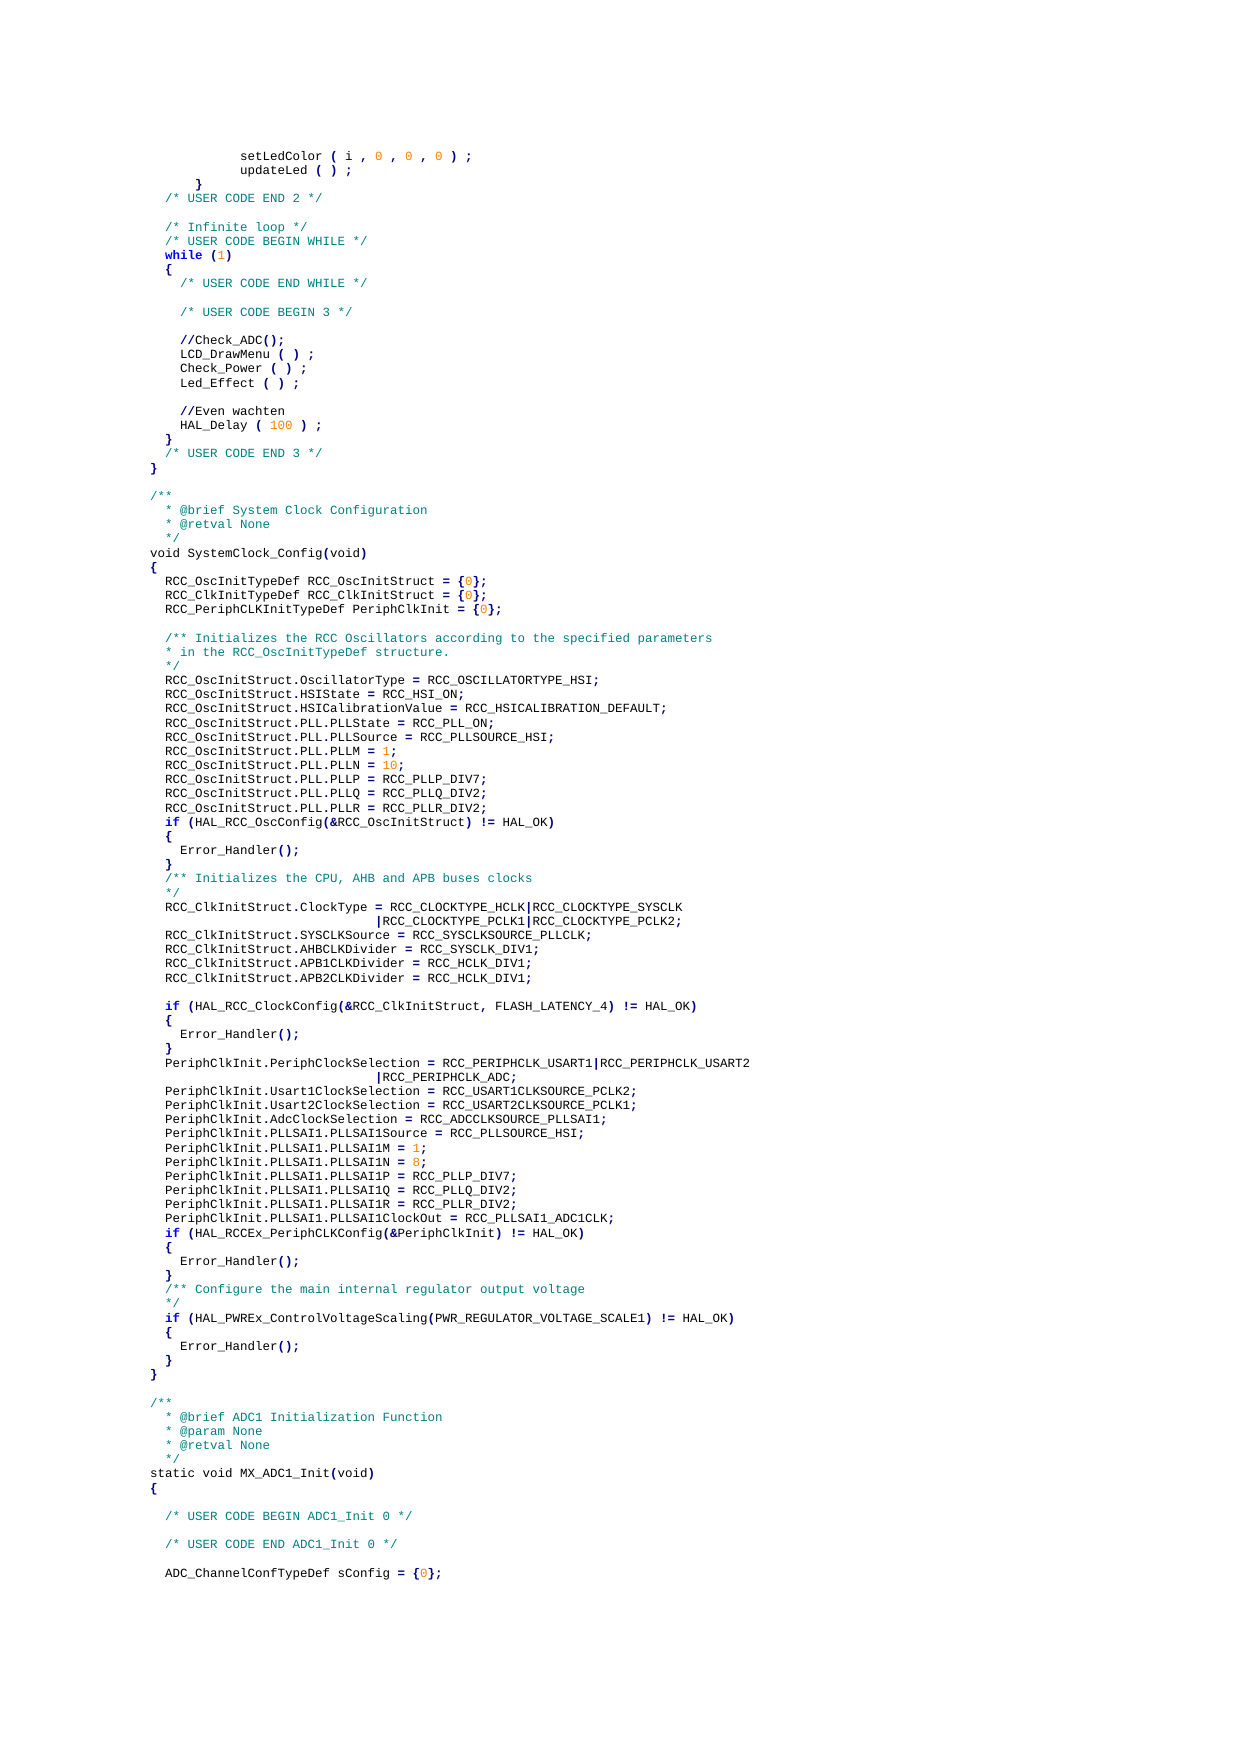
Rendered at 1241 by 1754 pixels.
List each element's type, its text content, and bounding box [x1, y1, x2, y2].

text * @brief ADC1 Initialization Function [150, 1411, 1090, 1425]
text if (HAL_RCC_ClockConfig(&RCC_ClkInitStruct, FLASH_LATENCY_4) != HAL_OK) [150, 1000, 1090, 1014]
text PeriphClkInit.PeriphClockSelection = RCC_PERIPHCLK_USART1|RCC_PERIPHCLK_USART2 [150, 1057, 1090, 1071]
text RCC_ClkInitTypeDef RCC_ClkInitStruct = {0}; [150, 589, 1090, 603]
text * @retval None [150, 1439, 1090, 1453]
text * @param None [150, 1425, 1090, 1439]
text RCC_OscInitTypeDef RCC_OscInitStruct = {0}; [150, 575, 1090, 589]
text */ [150, 660, 1090, 674]
text /* USER CODE BEGIN 3 */ [150, 306, 1090, 320]
text Error_Handler(); [150, 1028, 1090, 1042]
text RCC_ClkInitStruct.APB1CLKDivider = RCC_HCLK_DIV1; [150, 957, 1090, 972]
text RCC_ClkInitStruct.ClockType = RCC_CLOCKTYPE_HCLK|RCC_CLOCKTYPE_SYSCLK [150, 901, 1090, 915]
text PeriphClkInit.Usart1ClockSelection = RCC_USART1CLKSOURCE_PCLK2; [150, 1085, 1090, 1099]
text /* USER CODE END ADC1_Init 0 */ [150, 1538, 1090, 1552]
text if (HAL_RCC_OscConfig(&RCC_OscInitStruct) != HAL_OK) [150, 816, 1090, 830]
text } [150, 1269, 1090, 1283]
text /* USER CODE END 3 */ [150, 447, 1090, 462]
text RCC_ClkInitStruct.SYSCLKSource = RCC_SYSCLKSOURCE_PLLCLK; [150, 929, 1090, 943]
text PeriphClkInit.PLLSAI1.PLLSAI1R = RCC_PLLR_DIV2; [150, 1198, 1090, 1212]
text void SystemClock_Config(void) [150, 547, 1090, 561]
text */ [150, 532, 1090, 547]
text /* USER CODE BEGIN WHILE */ [150, 235, 1090, 249]
text RCC_OscInitStruct.PLL.PLLSource = RCC_PLLSOURCE_HSI; [150, 731, 1090, 745]
text LCD_DrawMenu ( ) ; [150, 348, 1090, 362]
text while (1) [150, 249, 1090, 263]
text { [150, 1482, 1090, 1496]
text Check_Power ( ) ; [150, 362, 1090, 377]
text RCC_OscInitStruct.PLL.PLLP = RCC_PLLP_DIV7; [150, 773, 1090, 787]
text /** [150, 490, 1090, 504]
text HAL_Delay ( 100 ) ; [150, 419, 1090, 433]
text RCC_OscInitStruct.PLL.PLLN = 10; [150, 759, 1090, 773]
text static void MX_ADC1_Init(void) [150, 1467, 1090, 1482]
text //Even wachten [150, 405, 1090, 419]
text /* USER CODE BEGIN ADC1_Init 0 */ [150, 1510, 1090, 1524]
text PeriphClkInit.AdcClockSelection = RCC_ADCCLKSOURCE_PLLSAI1; [150, 1113, 1090, 1127]
text PeriphClkInit.PLLSAI1.PLLSAI1N = 8; [150, 1156, 1090, 1170]
text } [150, 1368, 1090, 1382]
text */ [150, 1453, 1090, 1467]
text */ [150, 887, 1090, 901]
text } [150, 1042, 1090, 1057]
text /** Initializes the CPU, AHB and APB buses clocks [150, 872, 1090, 887]
text PeriphClkInit.PLLSAI1.PLLSAI1P = RCC_PLLP_DIV7; [150, 1170, 1090, 1184]
text Error_Handler(); [150, 1255, 1090, 1269]
text Led_Effect ( ) ; [150, 377, 1090, 391]
text { [150, 1241, 1090, 1255]
text PeriphClkInit.PLLSAI1.PLLSAI1Source = RCC_PLLSOURCE_HSI; [150, 1127, 1090, 1142]
text RCC_PeriphCLKInitTypeDef PeriphClkInit = {0}; [150, 603, 1090, 617]
text PeriphClkInit.PLLSAI1.PLLSAI1Q = RCC_PLLQ_DIV2; [150, 1184, 1090, 1198]
text /* Infinite loop */ [150, 221, 1090, 235]
text { [150, 561, 1090, 575]
text * in the RCC_OscInitTypeDef structure. [150, 646, 1090, 660]
text RCC_OscInitStruct.HSIState = RCC_HSI_ON; [150, 688, 1090, 702]
text /** Initializes the RCC Oscillators according to the specified parameters [150, 632, 1090, 646]
text setLedColor ( i , 0 , 0 , 0 ) ; [150, 150, 1090, 164]
text RCC_OscInitStruct.PLL.PLLM = 1; [150, 745, 1090, 759]
text PeriphClkInit.PLLSAI1.PLLSAI1M = 1; [150, 1142, 1090, 1156]
text if (HAL_RCCEx_PeriphCLKConfig(&PeriphClkInit) != HAL_OK) [150, 1227, 1090, 1241]
text |RCC_PERIPHCLK_ADC; [150, 1071, 1090, 1085]
text } [150, 462, 1090, 476]
text * @brief System Clock Configuration [150, 504, 1090, 518]
text /* USER CODE END 2 */ [150, 192, 1090, 207]
text */ [150, 1297, 1090, 1312]
text PeriphClkInit.Usart2ClockSelection = RCC_USART2CLKSOURCE_PCLK1; [150, 1099, 1090, 1113]
text RCC_OscInitStruct.PLL.PLLState = RCC_PLL_ON; [150, 717, 1090, 731]
text RCC_ClkInitStruct.AHBCLKDivider = RCC_SYSCLK_DIV1; [150, 943, 1090, 957]
text //Check_ADC(); [150, 334, 1090, 348]
text * @retval None [150, 518, 1090, 532]
text RCC_OscInitStruct.PLL.PLLQ = RCC_PLLQ_DIV2; [150, 787, 1090, 802]
text { [150, 263, 1090, 277]
text /* USER CODE END WHILE */ [150, 277, 1090, 292]
text /** [150, 1397, 1090, 1411]
text } [150, 178, 1090, 192]
text } [150, 433, 1090, 447]
text RCC_ClkInitStruct.APB2CLKDivider = RCC_HCLK_DIV1; [150, 972, 1090, 986]
text RCC_OscInitStruct.OscillatorType = RCC_OSCILLATORTYPE_HSI; [150, 674, 1090, 688]
text /** Configure the main internal regulator output voltage [150, 1283, 1090, 1297]
text if (HAL_PWREx_ControlVoltageScaling(PWR_REGULATOR_VOLTAGE_SCALE1) != HAL_OK) [150, 1312, 1090, 1326]
text RCC_OscInitStruct.HSICalibrationValue = RCC_HSICALIBRATION_DEFAULT; [150, 702, 1090, 717]
text |RCC_CLOCKTYPE_PCLK1|RCC_CLOCKTYPE_PCLK2; [150, 915, 1090, 929]
text updateLed ( ) ; [150, 164, 1090, 178]
text PeriphClkInit.PLLSAI1.PLLSAI1ClockOut = RCC_PLLSAI1_ADC1CLK; [150, 1212, 1090, 1227]
text ADC_ChannelConfTypeDef sConfig = {0}; [150, 1567, 1090, 1581]
text Error_Handler(); [150, 1340, 1090, 1354]
text RCC_OscInitStruct.PLL.PLLR = RCC_PLLR_DIV2; [150, 802, 1090, 816]
text { [150, 830, 1090, 844]
text { [150, 1014, 1090, 1028]
text } [150, 858, 1090, 872]
text } [150, 1354, 1090, 1368]
text { [150, 1326, 1090, 1340]
text Error_Handler(); [150, 844, 1090, 858]
